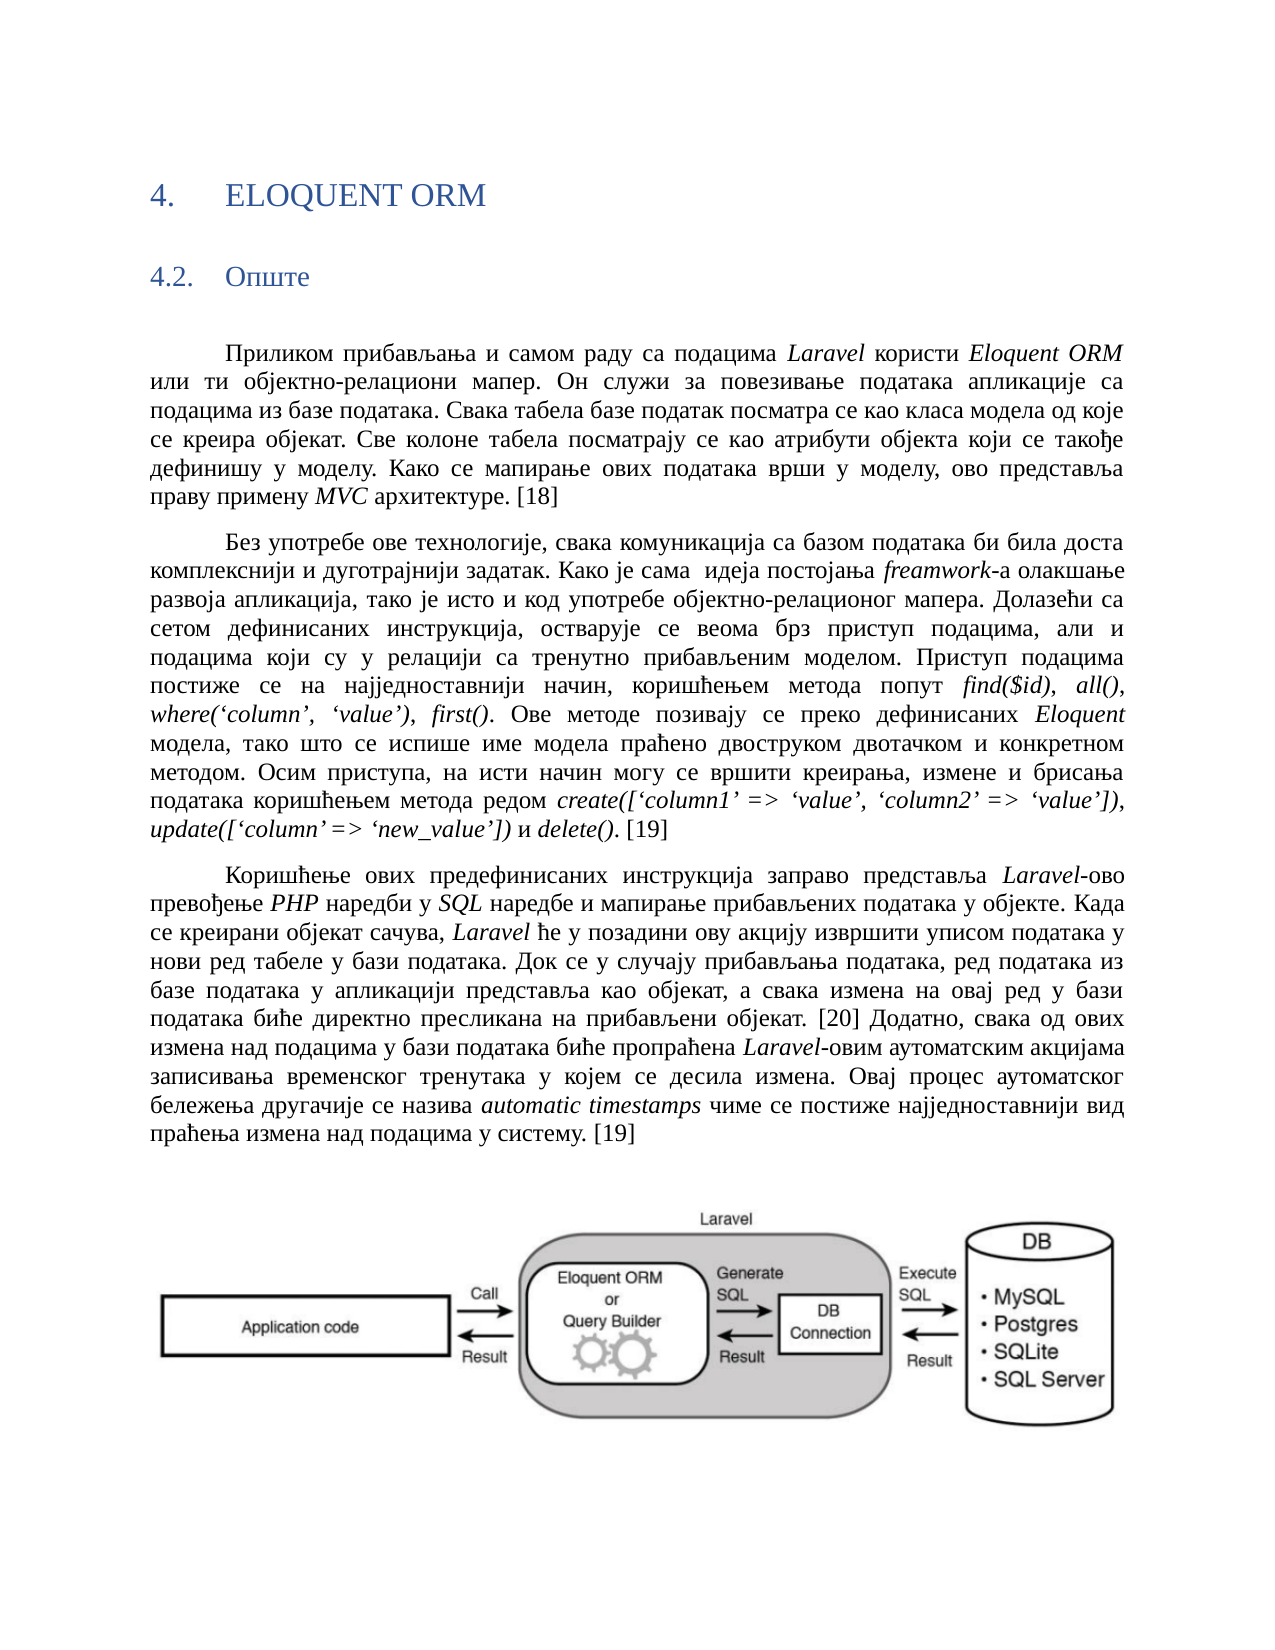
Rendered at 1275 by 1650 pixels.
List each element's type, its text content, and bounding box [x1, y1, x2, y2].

text Коришћење ових предефинисаних инструкција заправо представља Laravel-ово превођење PHP наредби у SQL наредбе и мапирање прибављених података у објекте. Када се креирани објекат сачува, Laravel ће у позадини ову акцију извршити уписом података у нови ред табеле у бази података. Док се у случају прибављања података, ред података из базе података у апликацији представља као објекат, а свака измена на овај ред у бази података биће директно пресликана на прибављени објекат. Додатно, свака од ових измена над подацима у бази података биће пропраћена Laravel-овим аутоматским акцијама записивања временског тренутака у којем се десила измена. Овај процес аутоматског бележења другачије се назива automatic timestamps чиме се постиже најједноставнији вид праћења измена над подацима у систему. [150, 860, 1125, 1147]
text Приликом прибављања и самом раду са подацима Laravel користи Eloquent ORM или ти објектно-релациони мапер. Он служи за повезивање података апликације са подацима из базе података. Свака табела базе податак посматра се као класа модела од које се креира објекат. Све колоне табела посматрају се као атрибути објекта који се такође дефинишу у моделу. Како се мапирање ових података врши у моделу, ово представља праву примену MVC архитектуре. [150, 338, 1125, 510]
text Без употребе ове технологије, свака комуникација са базом података би била доста комплекснији и дуготрајнији задатак. Како је сама идеја постојања freamwork-а олакшање развоја апликација, тако је исто и код употребе објектно-релационог мапера. Долазећи са сетом дефинисаних инструкција, остварује се веома брз приступ подацима, али и подацима који су у релацији са тренутно прибављеним моделом. Приступ подацима постиже се на најједноставнији начин, коришћењем метода попут find($id), all(), where(‘column’, ‘value’), first(). Ове методе позивају се преко дефинисаних Eloquent модела, тако што се испише име модела праћено двоструком двотачком и конкретном методом. Осим приступа, на исти начин могу се вршити креирања, измене и брисања података коришћењем метода редом create([‘column1’ => ‘value’, ‘column2’ => ‘value’]), update([‘column’ => ‘new_value’]) и delete(). [150, 527, 1125, 843]
subtitle Опште [150, 259, 1125, 292]
subtitle ELOQUENT ORM [150, 175, 1125, 213]
picture [150, 1209, 1125, 1436]
